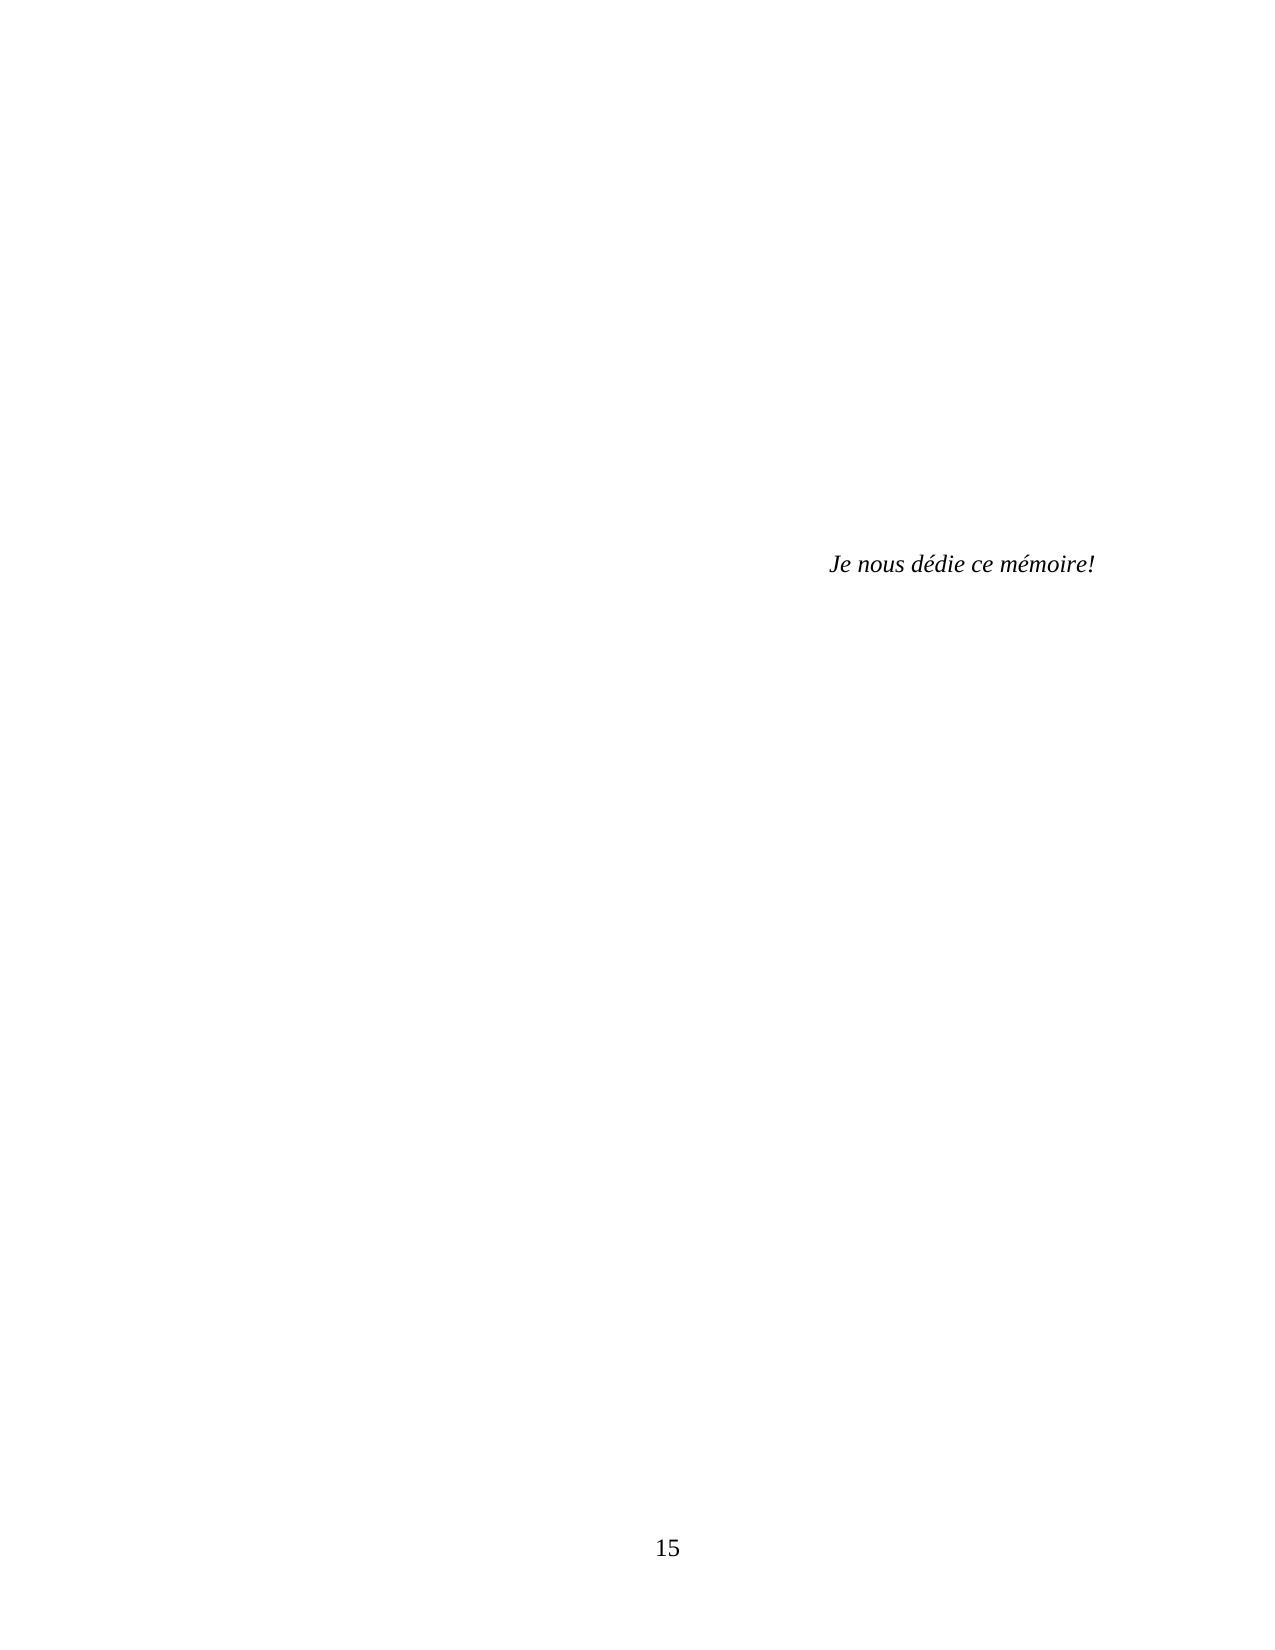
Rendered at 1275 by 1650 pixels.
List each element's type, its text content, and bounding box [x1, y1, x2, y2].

text Je nous dédie ce mémoire! [237, 549, 1098, 578]
